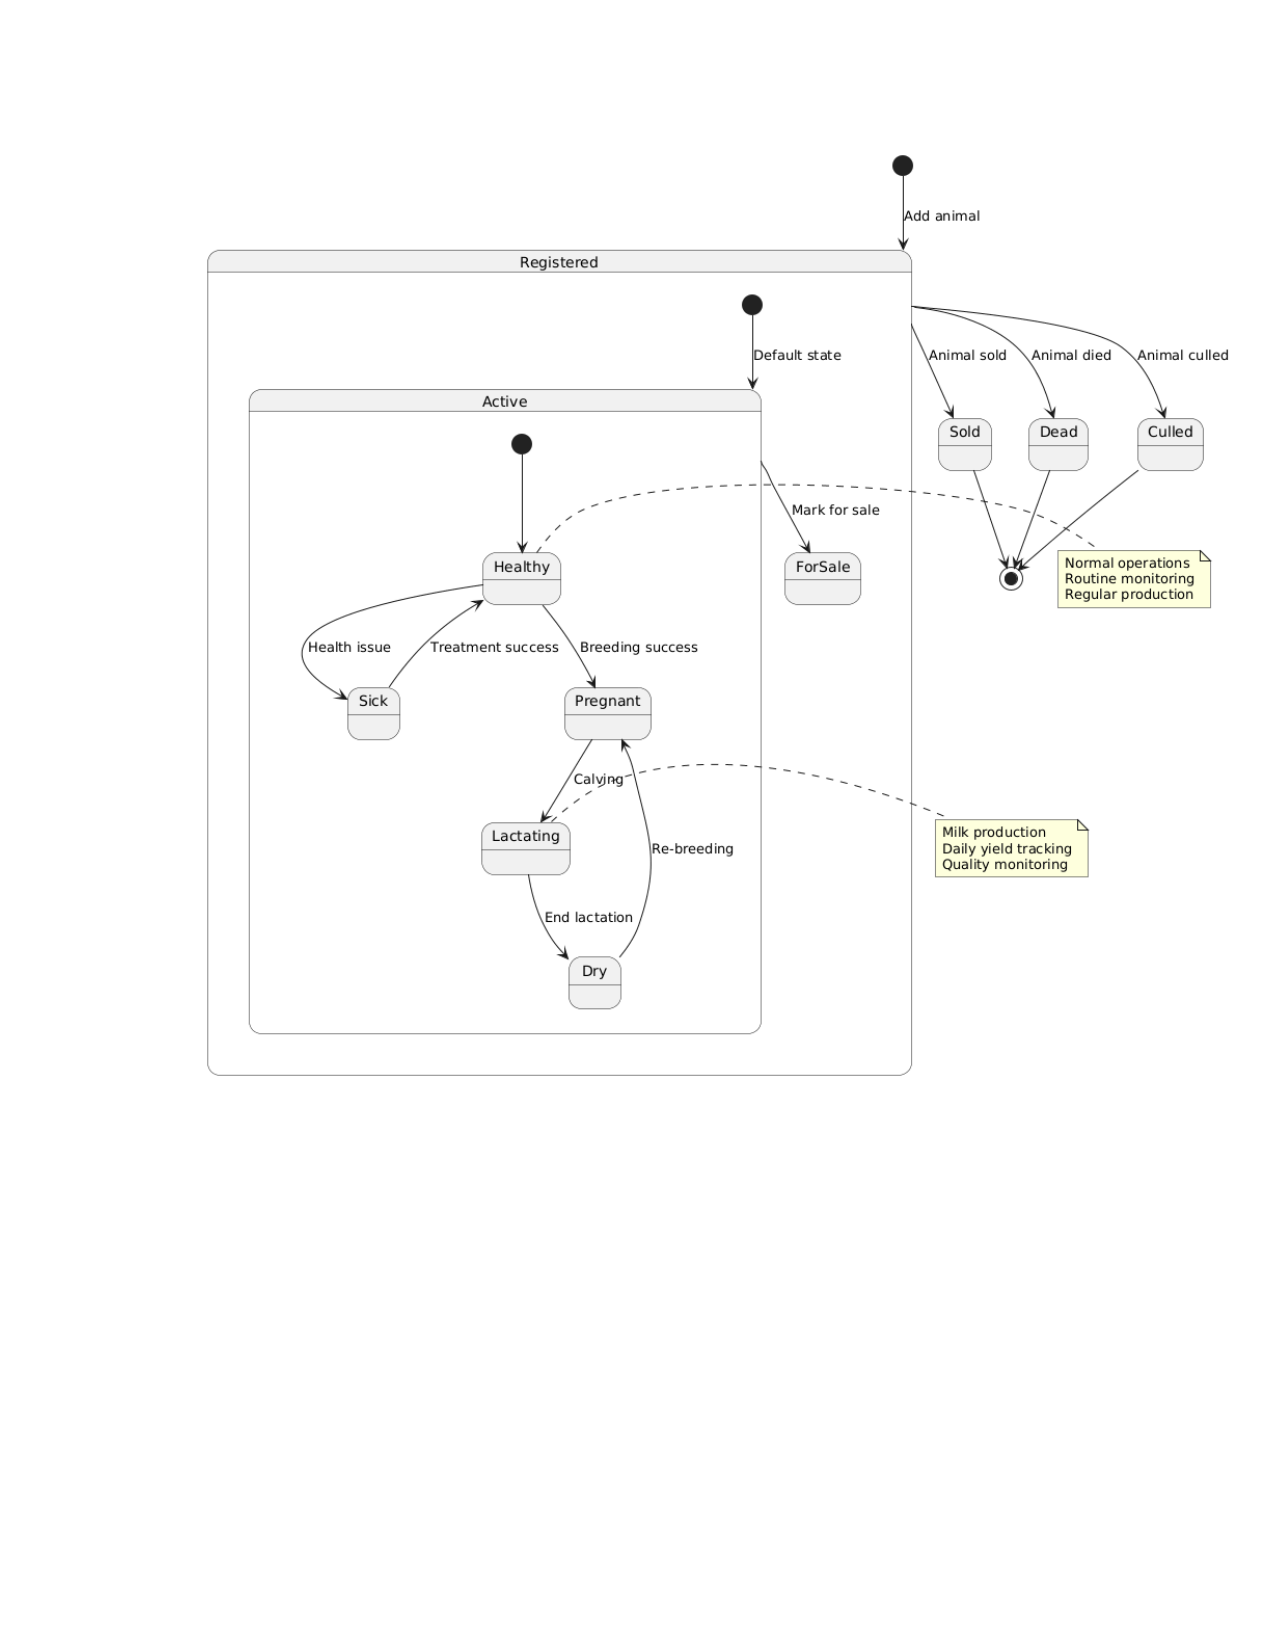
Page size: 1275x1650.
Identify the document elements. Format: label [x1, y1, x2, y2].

picture [200, 150, 1235, 1080]
